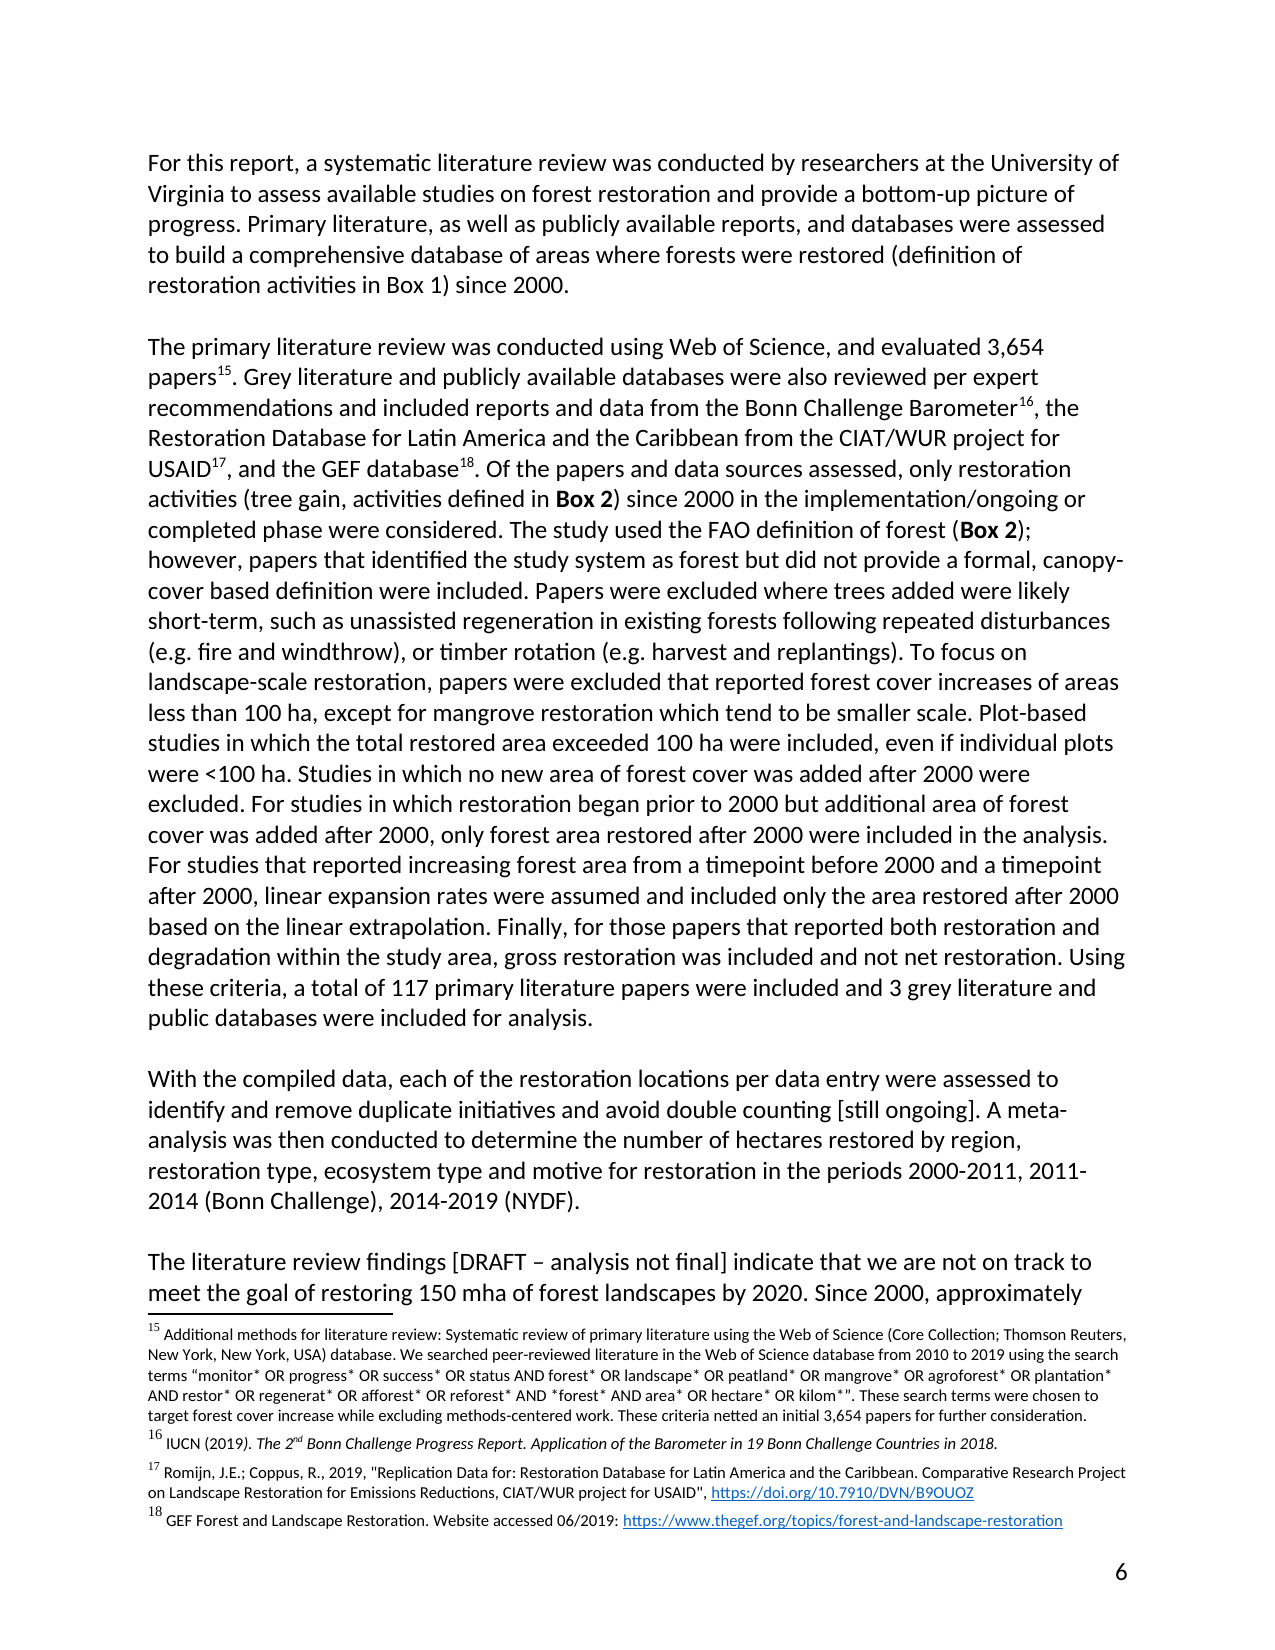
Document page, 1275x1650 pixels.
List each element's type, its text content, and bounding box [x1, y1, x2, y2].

text The primary literature review was conducted using Web of Science, and evaluated 3,654 papers. Grey literature and publicly available databases were also reviewed per expert recommendations and included reports and data from the Bonn Challenge Barometer, the Restoration Database for Latin America and the Caribbean from the CIAT/WUR project for USAID, and the GEF database. Of the papers and data sources assessed, only restoration activities (tree gain, activities defined in Box 2) since 2000 in the implementation/ongoing or completed phase were considered. The study used the FAO definition of forest (Box 2); however, papers that identified the study system as forest but did not provide a formal, canopy-cover based definition were included. Papers were excluded where trees added were likely short-term, such as unassisted regeneration in existing forests following repeated disturbances (e.g. fire and windthrow), or timber rotation (e.g. harvest and replantings). To focus on landscape-scale restoration, papers were excluded that reported forest cover increases of areas less than 100 ha, except for mangrove restoration which tend to be smaller scale. Plot-based studies in which the total restored area exceeded 100 ha were included, even if individual plots were <100 ha. Studies in which no new area of forest cover was added after 2000 were excluded. For studies in which restoration began prior to 2000 but additional area of forest cover was added after 2000, only forest area restored after 2000 were included in the analysis. For studies that reported increasing forest area from a timepoint before 2000 and a timepoint after 2000, linear expansion rates were assumed and included only the area restored after 2000 based on the linear extrapolation. Finally, for those papers that reported both restoration and degradation within the study area, gross restoration was included and not net restoration. Using these criteria, a total of 117 primary literature papers were included and 3 grey literature and public databases were included for analysis. [148, 331, 1127, 1033]
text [148, 1246, 1127, 1307]
text With the compiled data, each of the restoration locations per data entry were assessed to identify and remove duplicate initiatives and avoid double counting [still ongoing]. A meta-analysis was then conducted to determine the number of hectares restored by region, restoration type, ecosystem type and motive for restoration in the periods 2000-2011, 2011-2014 (Bonn Challenge), 2014-2019 (NYDF). [148, 1063, 1127, 1216]
text For this report, a systematic literature review was conducted by researchers at the University of Virginia to assess available studies on forest restoration and provide a bottom-up picture of progress. Primary literature, as well as publicly available reports, and databases were assessed to build a comprehensive database of areas where forests were restored (definition of restoration activities in Box 1) since 2000. [148, 148, 1127, 300]
